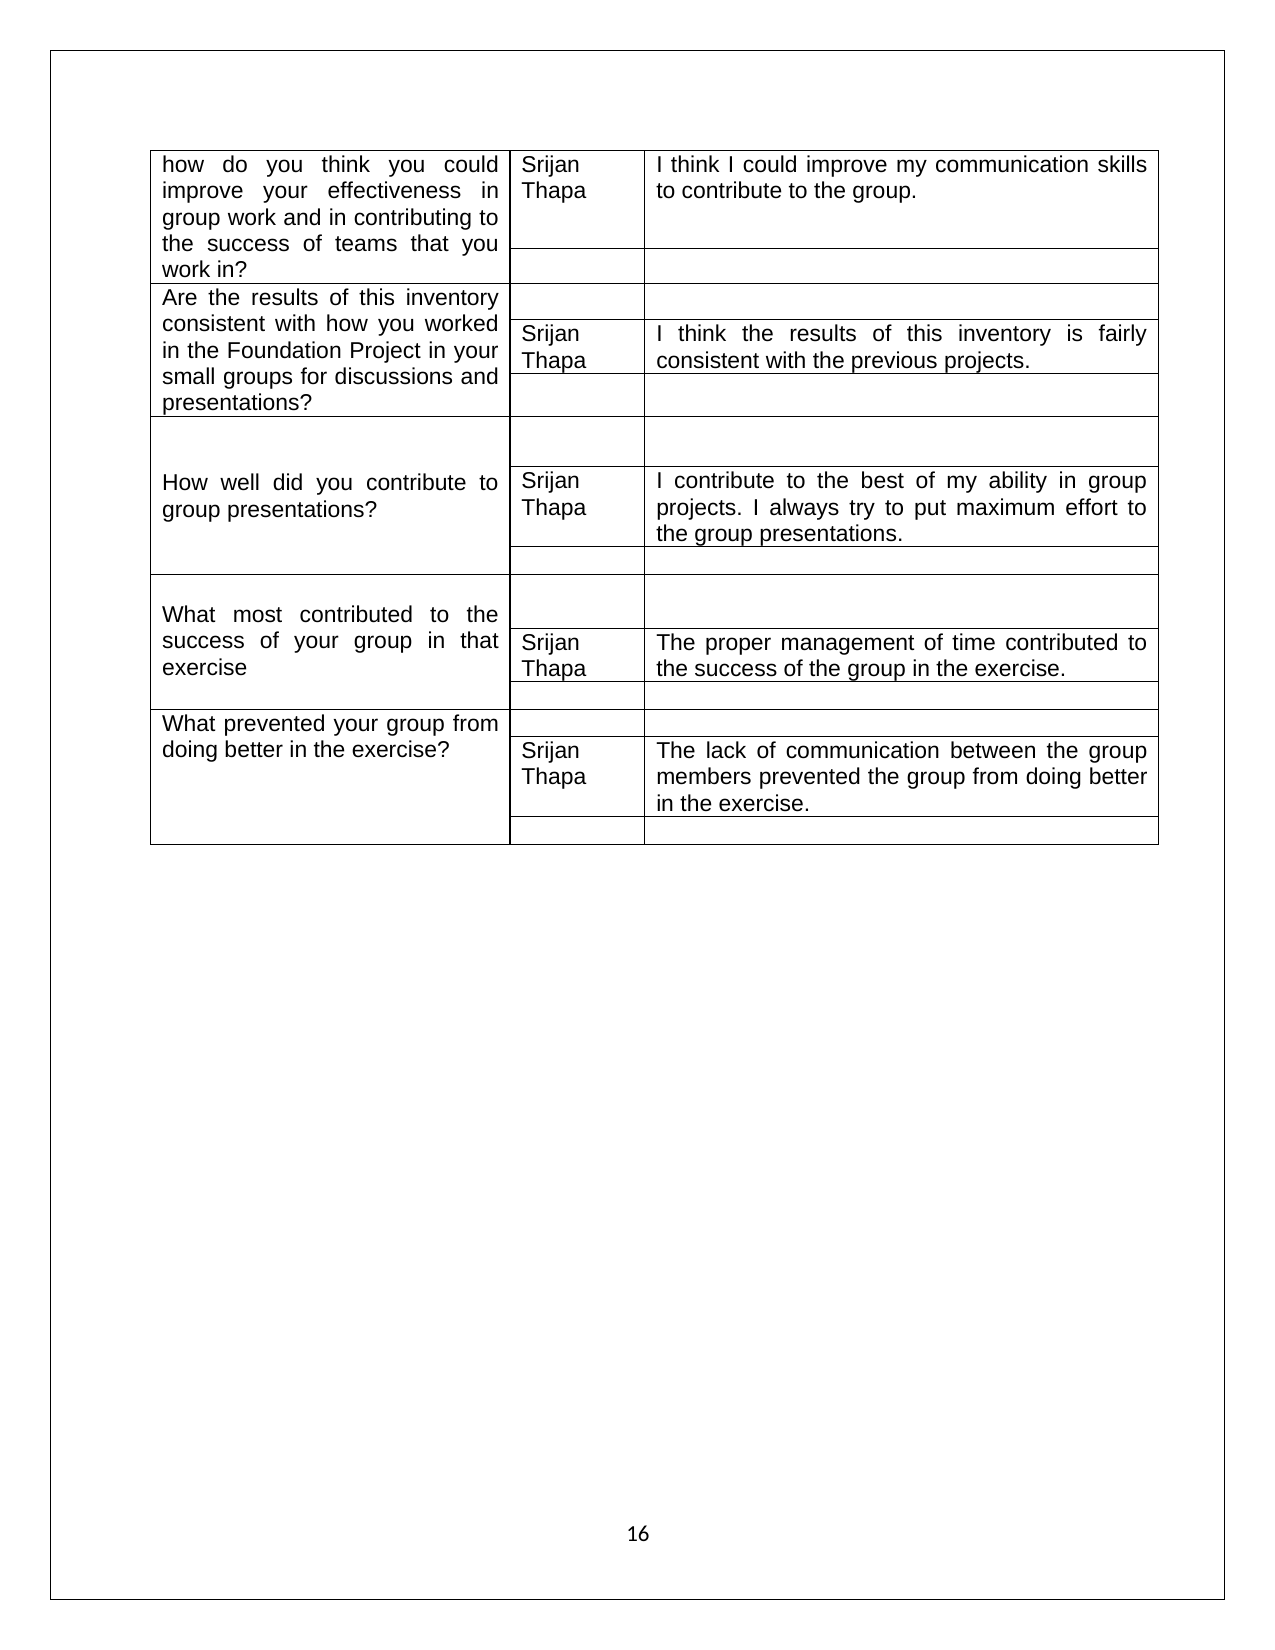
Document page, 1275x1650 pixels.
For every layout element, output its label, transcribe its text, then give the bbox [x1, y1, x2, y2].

table_cell Srijan Thapa [511, 320, 644, 373]
table_cell [511, 249, 644, 283]
table_cell [511, 284, 644, 319]
table_cell [511, 710, 644, 736]
table_cell What prevented your group from doing better in the exercise? [151, 710, 509, 843]
table_cell Srijan Thapa [511, 737, 644, 816]
table_cell I think I could improve my communication skills to contribute to the group. [645, 151, 1158, 248]
table_cell [645, 817, 1158, 843]
table_cell I think the results of this inventory is fairly consistent with the previous projects. [645, 320, 1158, 373]
table_cell Srijan Thapa [511, 629, 644, 681]
table_cell [511, 547, 644, 574]
table_cell [645, 547, 1158, 574]
table_cell I contribute to the best of my ability in group projects. I always try to put maximum effort to the group presentations. [645, 467, 1158, 546]
table_cell [645, 710, 1158, 736]
table_cell [511, 682, 644, 708]
table_cell [645, 374, 1158, 416]
table_cell Srijan Thapa [511, 151, 644, 248]
table_cell [511, 575, 644, 627]
table_cell What most contributed to the success of your group in that exercise [151, 575, 509, 708]
table_cell [645, 249, 1158, 283]
table_cell [511, 817, 644, 843]
table_cell The proper management of time contributed to the success of the group in the exercise. [645, 629, 1158, 681]
table_cell [645, 284, 1158, 319]
table_cell Are the results of this inventory consistent with how you worked in the Foundation Project in your small groups for discussions and presentations? [151, 284, 509, 416]
table_cell [645, 575, 1158, 627]
table_cell [511, 417, 644, 466]
table_cell [645, 682, 1158, 708]
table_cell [151, 151, 509, 283]
table_cell How well did you contribute to group presentations? [151, 417, 509, 574]
table_cell [511, 374, 644, 416]
table_cell The lack of communication between the group members prevented the group from doing better in the exercise. [645, 737, 1158, 816]
table_cell [645, 417, 1158, 466]
table_cell Srijan Thapa [511, 467, 644, 546]
